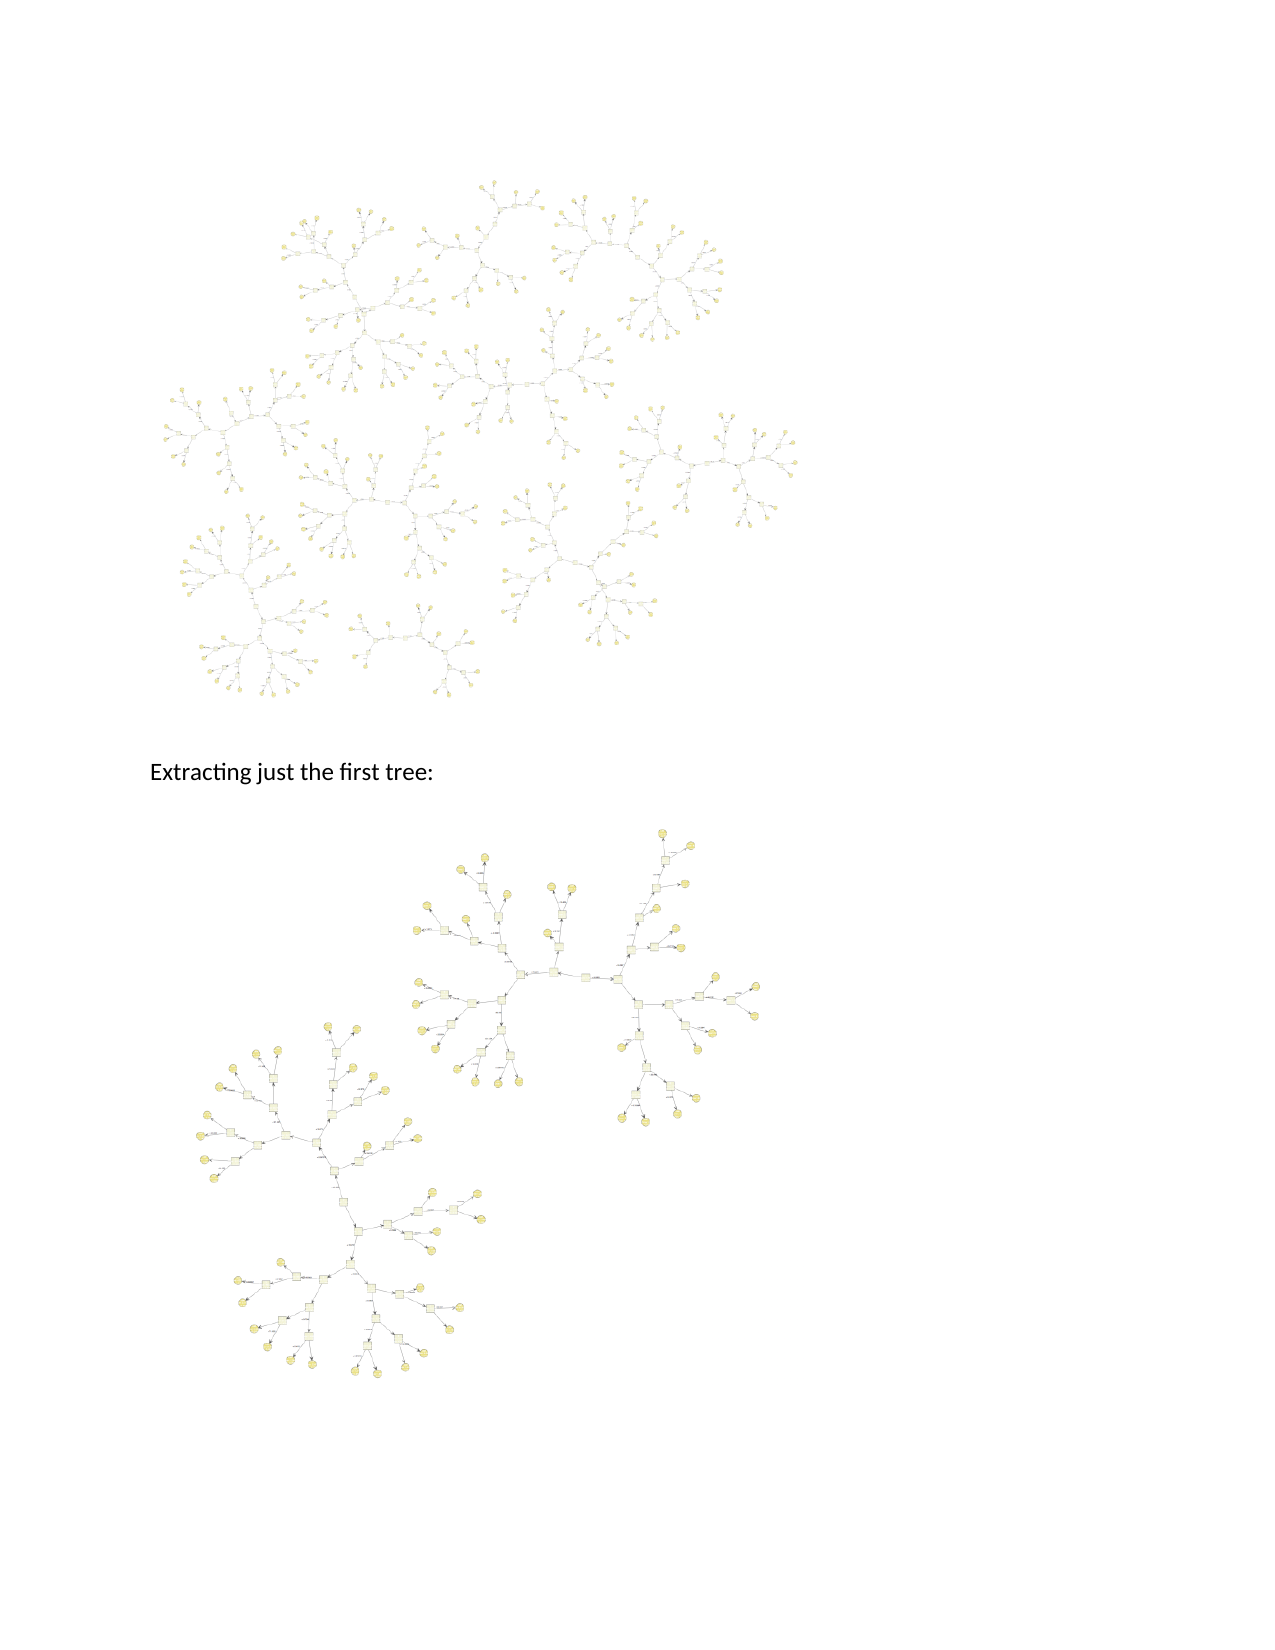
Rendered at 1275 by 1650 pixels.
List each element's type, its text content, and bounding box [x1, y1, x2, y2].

picture [150, 150, 808, 726]
picture [150, 817, 804, 1389]
text Extracting just the first tree: [150, 756, 1125, 787]
